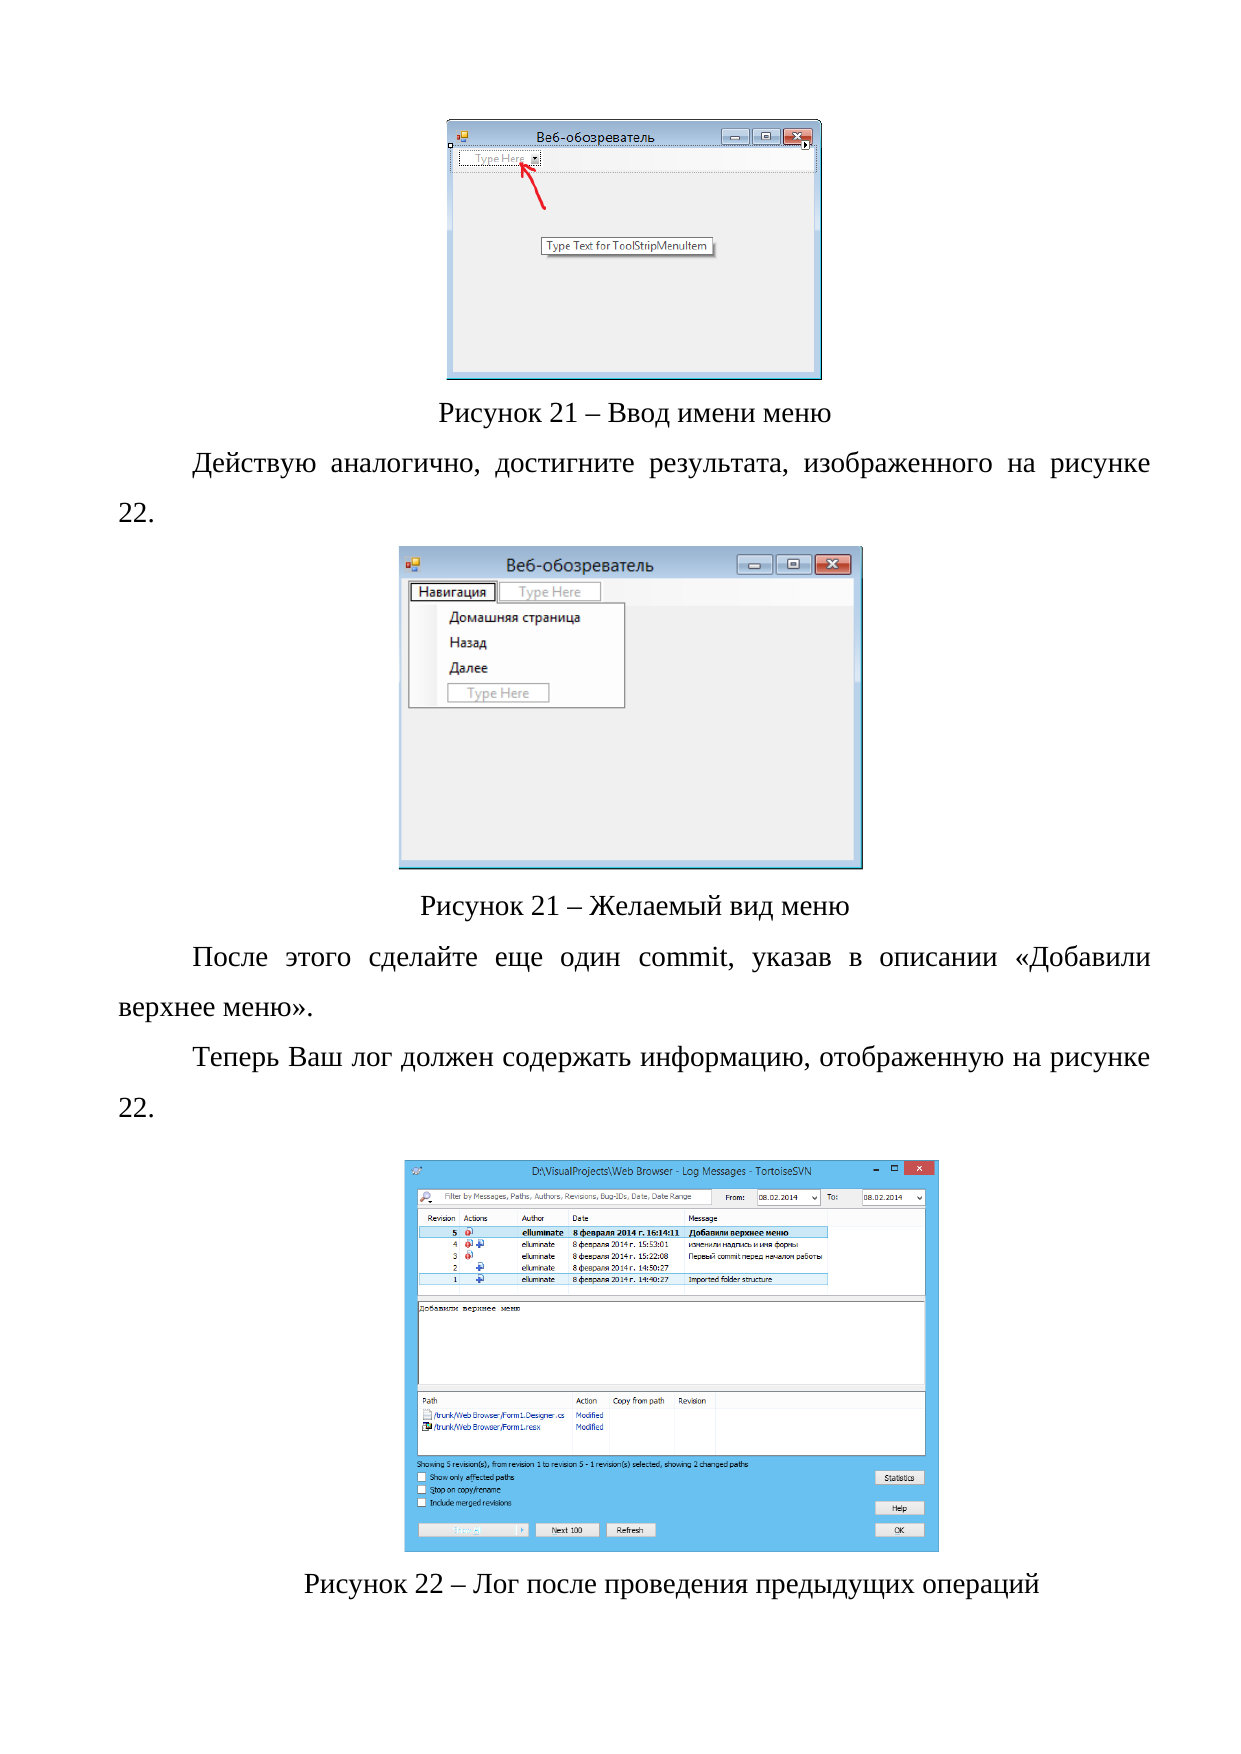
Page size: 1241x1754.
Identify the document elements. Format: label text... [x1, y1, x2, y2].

text Теперь Ваш лог должен содержать информацию, отображенную на рисунке 22. [118, 1039, 1152, 1123]
text Рисунок 21 – Желаемый вид меню [118, 888, 1152, 922]
picture [446, 118, 824, 381]
picture [398, 546, 871, 874]
text После этого сделайте еще один commit, указав в описании «Добавили верхнее меню». [118, 939, 1152, 1023]
picture [404, 1160, 939, 1552]
text Рисунок 22 – Лог после проведения предыдущих операций [118, 1566, 1152, 1599]
text Рисунок 21 – Ввод имени меню [118, 395, 1152, 428]
text Действую аналогично, достигните результата, изображенного на рисунке 22. [118, 445, 1152, 529]
